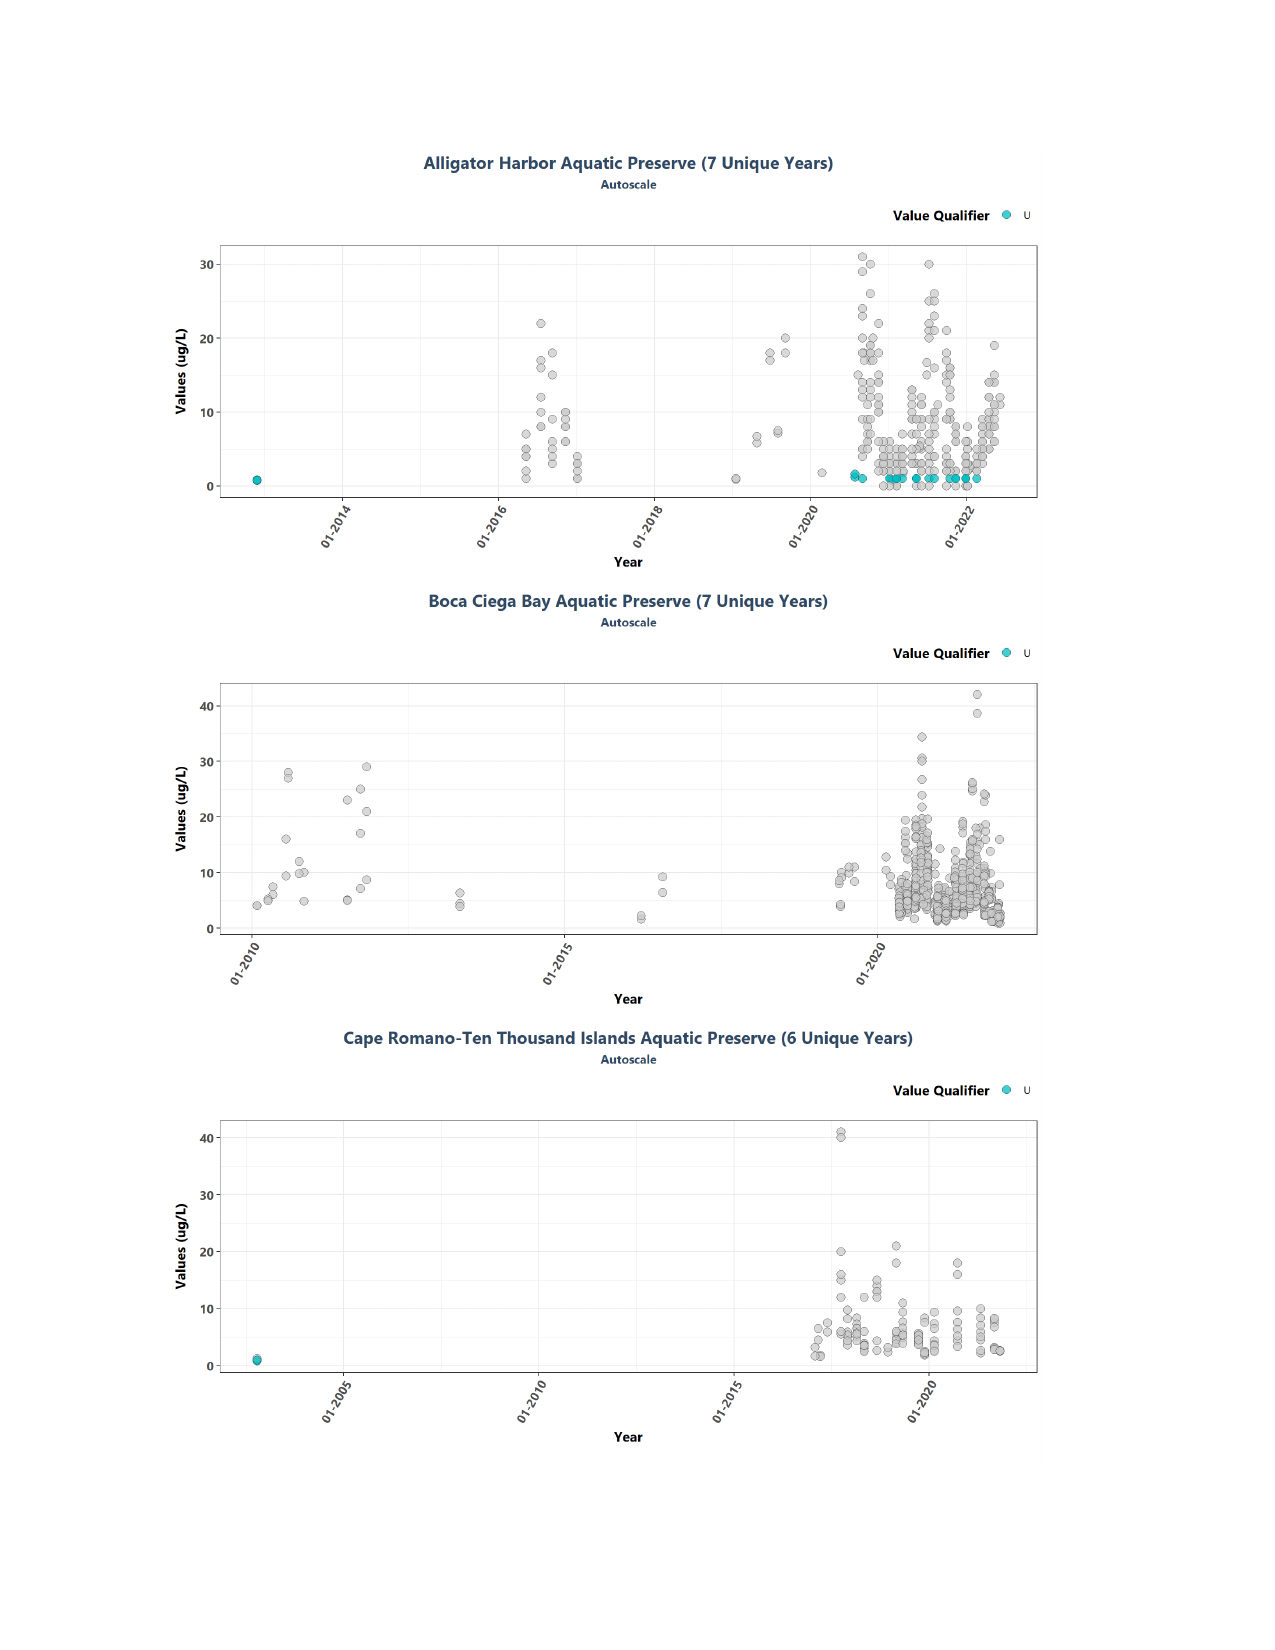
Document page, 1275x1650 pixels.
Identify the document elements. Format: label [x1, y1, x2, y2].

picture [168, 150, 1044, 1463]
